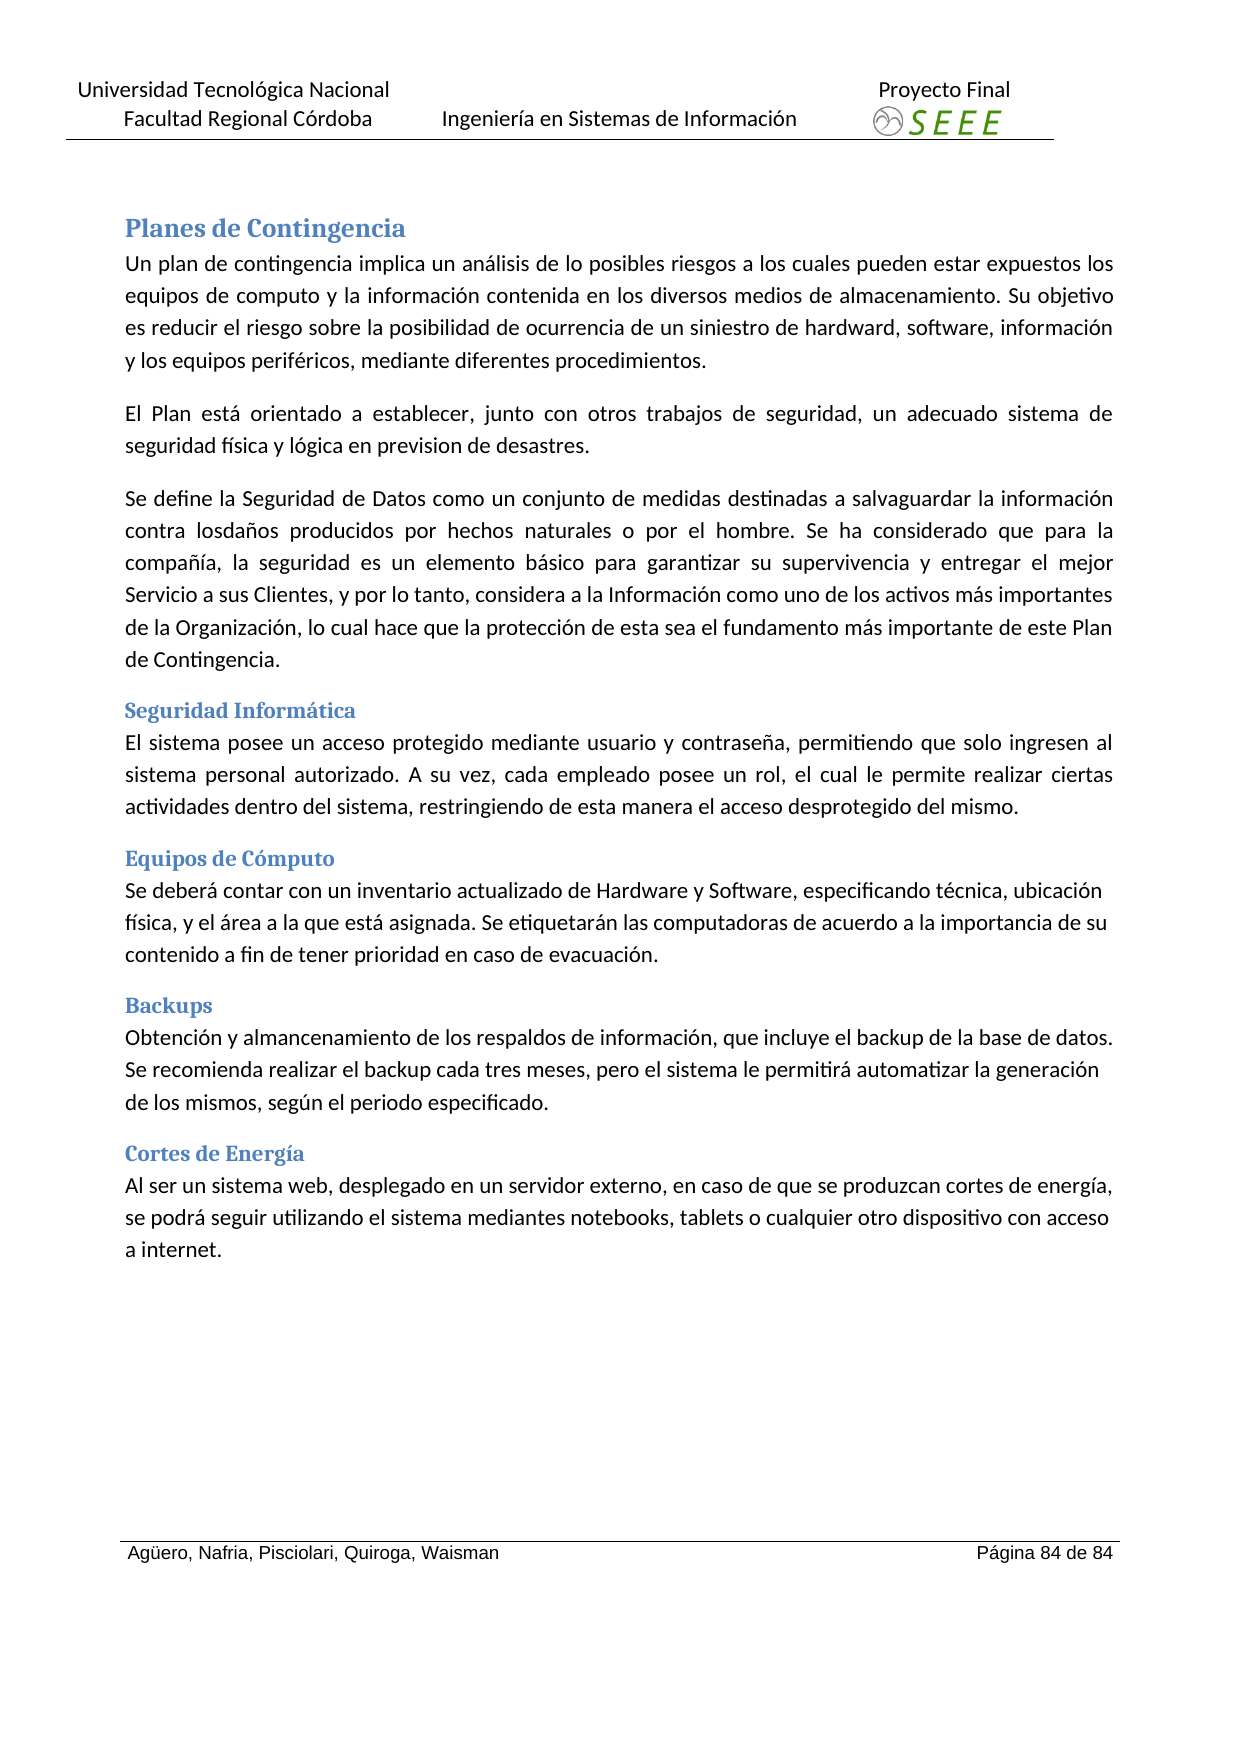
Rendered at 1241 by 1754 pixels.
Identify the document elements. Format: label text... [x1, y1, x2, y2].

text Al ser un sistema web, desplegado en un servidor externo, en caso de que se produzcan cortes de energía, se podrá seguir utilizando el sistema mediantes notebooks, tablets o cualquier otro dispositivo con acceso a internet. [125, 1171, 1115, 1263]
text Obtención y almancenamiento de los respaldos de información, que incluye el backup de la base de datos. Se recomienda realizar el backup cada tres meses, pero el sistema le permitirá automatizar la generación de los mismos, según el periodo especificado. [125, 1023, 1115, 1116]
text Se define la Seguridad de Datos como un conjunto de medidas destinadas a salvaguardar la información contra losdaños producidos por hechos naturales o por el hombre. Se ha considerado que para la compañía, la seguridad es un elemento básico para garantizar su supervivencia y entregar el mejor Servicio a sus Clientes, y por lo tanto, considera a la Información como uno de los activos más importantes de la Organización, lo cual hace que la protección de esta sea el fundamento más importante de este Plan de Contingencia. [125, 484, 1115, 673]
subtitle Backups [125, 993, 1115, 1019]
subtitle Planes de Contingencia [125, 213, 1115, 244]
text El Plan está orientado a establecer, junto con otros trabajos de seguridad, un adecuado sistema de seguridad física y lógica en prevision de desastres. [125, 399, 1115, 459]
subtitle Seguridad Informática [125, 698, 1115, 724]
picture [873, 103, 1004, 139]
text El sistema posee un acceso protegido mediante usuario y contraseña, permitiendo que solo ingresen al sistema personal autorizado. A su vez, cada empleado posee un rol, el cual le permite realizar ciertas actividades dentro del sistema, restringiendo de esta manera el acceso desprotegido del mismo. [125, 728, 1115, 821]
subtitle Equipos de Cómputo [125, 846, 1115, 872]
text Un plan de contingencia implica un análisis de lo posibles riesgos a los cuales pueden estar expuestos los equipos de computo y la información contenida en los diversos medios de almacenamiento. Su objetivo es reducir el riesgo sobre la posibilidad de ocurrencia de un siniestro de hardward, software, información y los equipos periféricos, mediante diferentes procedimientos. [125, 249, 1115, 374]
subtitle Cortes de Energía [125, 1141, 1115, 1167]
text Se deberá contar con un inventario actualizado de Hardware y Software, especificando técnica, ubicación física, y el área a la que está asignada. Se etiquetarán las computadoras de acuerdo a la importancia de su contenido a fin de tener prioridad en caso de evacuación. [125, 876, 1115, 968]
